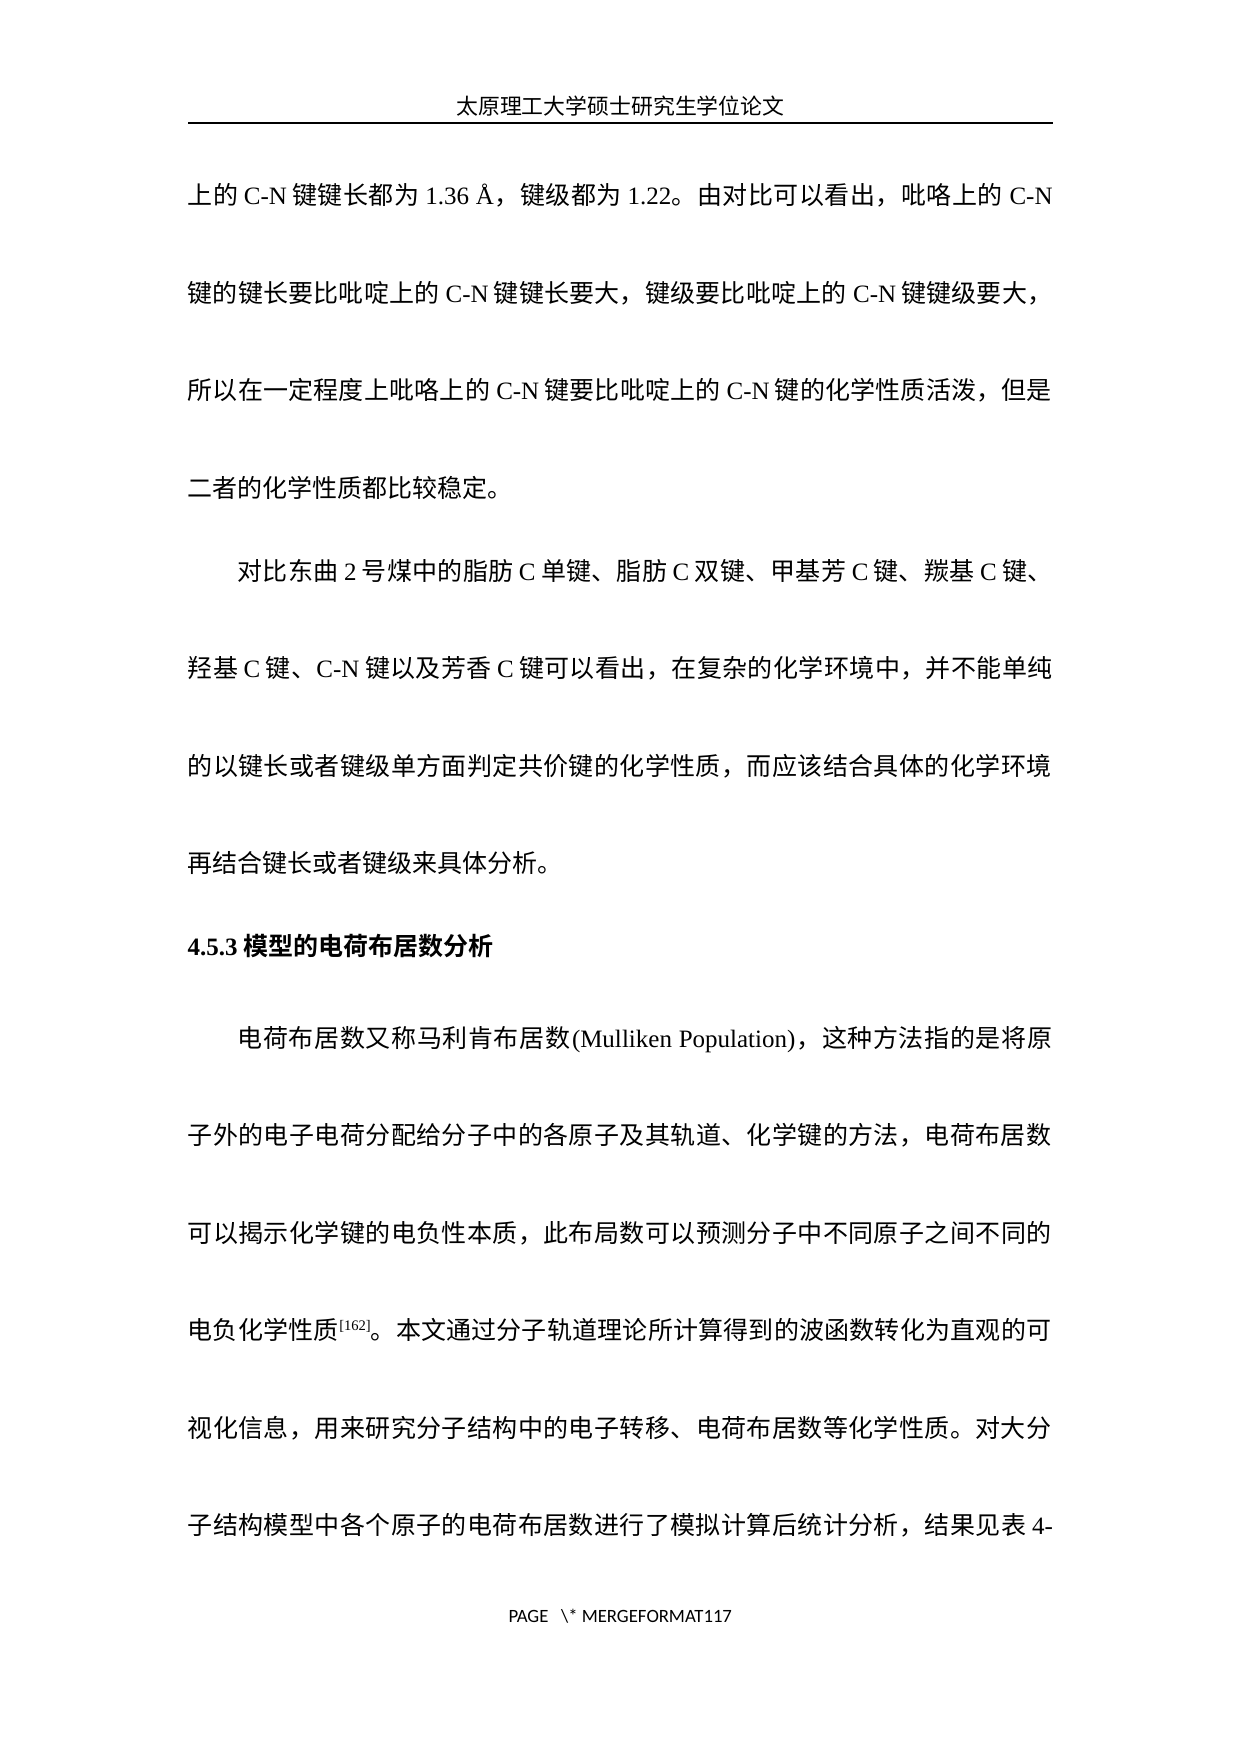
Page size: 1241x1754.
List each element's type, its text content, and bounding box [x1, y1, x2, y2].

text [187, 1004, 1053, 1556]
text 对比东曲2号煤中的脂肪C单键、脂肪C双键、甲基芳C键、羰基C键、羟基C键、C-N键以及芳香C键可以看出，在复杂的化学环境中，并不能单纯的以键长或者键级单方面判定共价键的化学性质，而应该结合具体的化学环境再结合键长或者键级来具体分析。 [187, 537, 1053, 894]
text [187, 161, 1053, 519]
text 4.5.3 模型的电荷布居数分析 [187, 912, 1053, 977]
